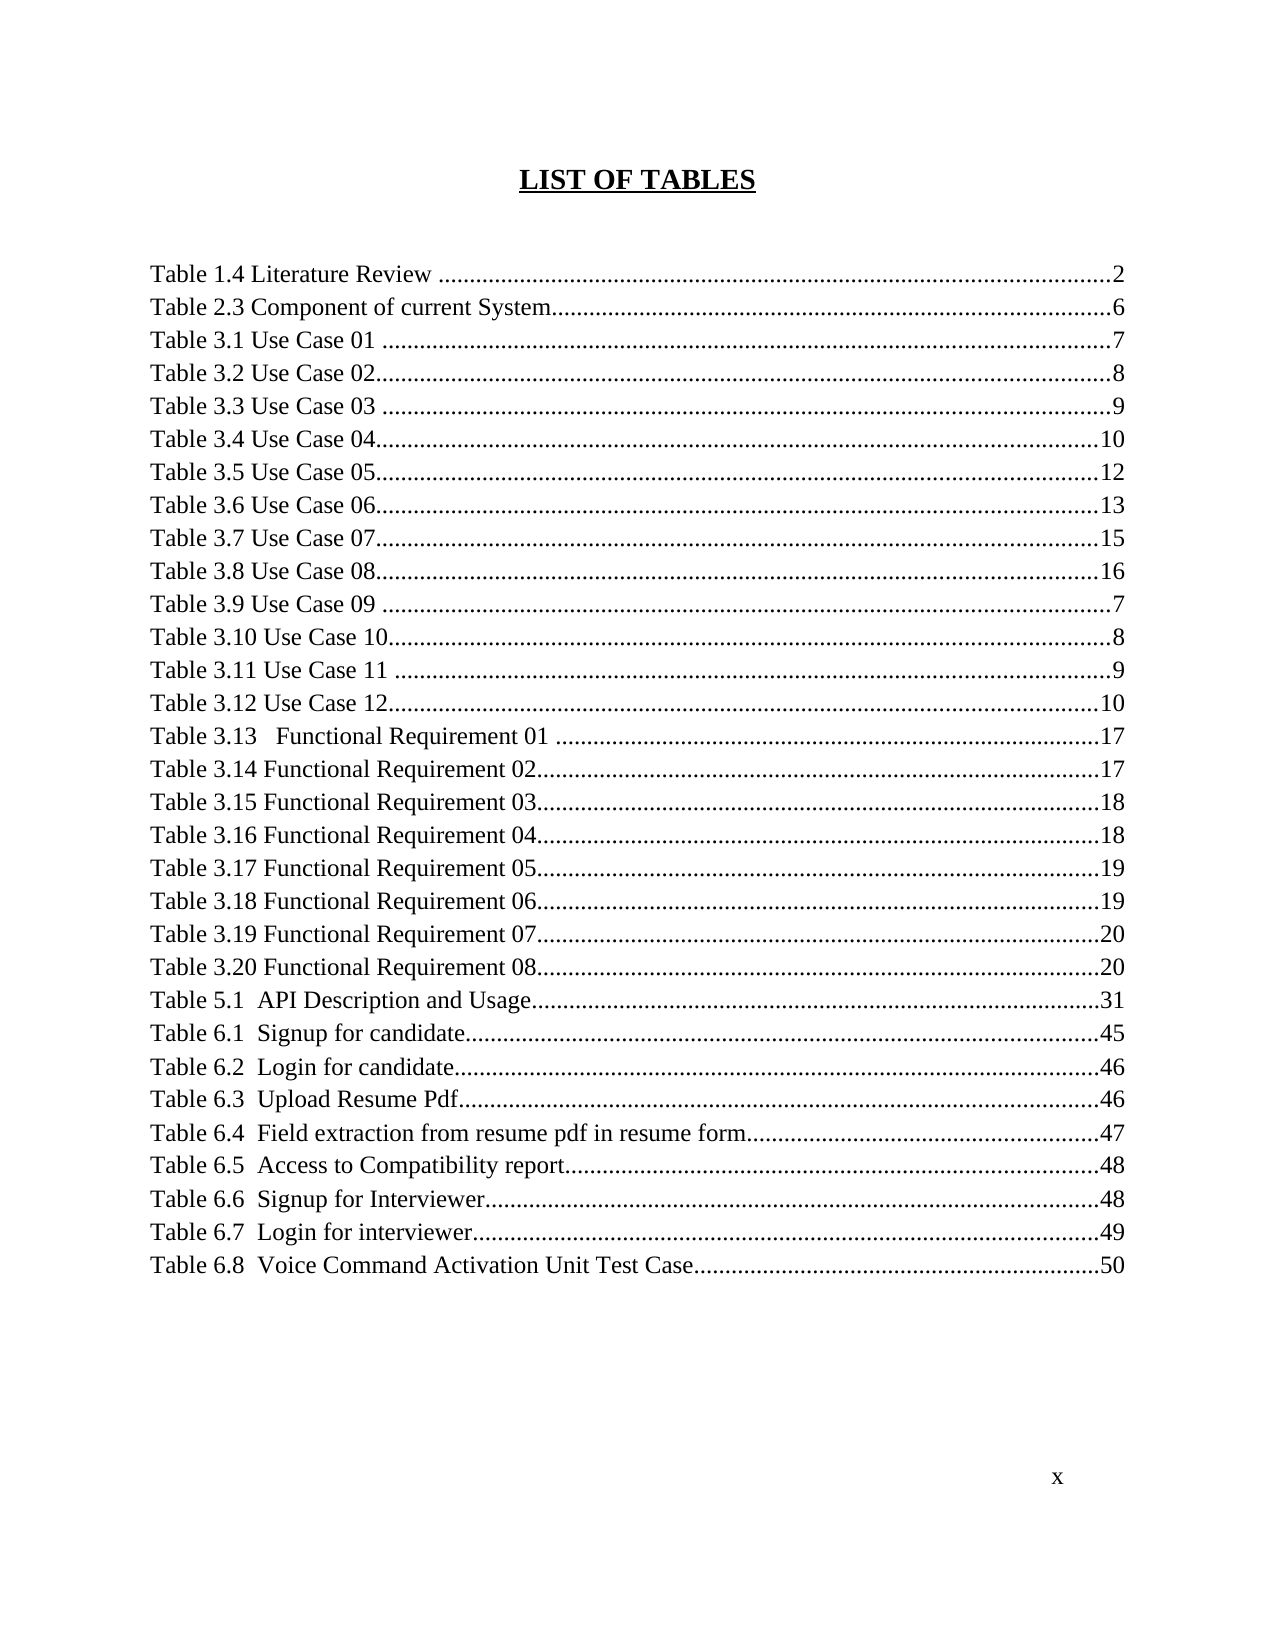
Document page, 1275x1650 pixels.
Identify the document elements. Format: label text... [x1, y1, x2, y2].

text Table 3.20 Functional Requirement 08 20 [150, 952, 1125, 981]
text Table 6.3 Upload Resume Pdf 46 [150, 1084, 1125, 1113]
text Table 3.13 Functional Requirement 01 17 [150, 721, 1125, 750]
text Table 3.9 Use Case 09 7 [150, 589, 1125, 618]
text Table 3.10 Use Case 10 8 [150, 622, 1125, 651]
text Table 6.8 Voice Command Activation Unit Test Case 50 [150, 1250, 1125, 1278]
text Table 3.6 Use Case 06 13 [150, 490, 1125, 519]
text Table 2.3 Component of current System 6 [150, 292, 1125, 321]
text Table 3.12 Use Case 12 10 [150, 688, 1125, 717]
text Table 3.4 Use Case 04 10 [150, 424, 1125, 453]
text Table 3.1 Use Case 01 7 [150, 325, 1125, 354]
text Table 3.14 Functional Requirement 02 17 [150, 754, 1125, 783]
text Table 3.16 Functional Requirement 04 18 [150, 820, 1125, 849]
text Table 6.5 Access to Compatibility report 48 [150, 1151, 1125, 1179]
text Table 3.5 Use Case 05 12 [150, 457, 1125, 486]
text Table 1.4 Literature Review 2 [150, 259, 1125, 288]
text Table 3.18 Functional Requirement 06 19 [150, 886, 1125, 915]
text Table 5.1 API Description and Usage 31 Table 6.1 Signup for candidate 45 [150, 986, 1125, 1047]
text Table 3.11 Use Case 11 9 [150, 655, 1125, 684]
text Table 6.7 Login for interviewer 49 [150, 1217, 1125, 1245]
text Table 3.19 Functional Requirement 07 20 [150, 919, 1125, 948]
text Table 3.8 Use Case 08 16 [150, 556, 1125, 585]
text LIST OF TABLES [150, 162, 1125, 196]
text Table 3.15 Functional Requirement 03 18 [150, 787, 1125, 816]
text Table 3.17 Functional Requirement 05 19 [150, 853, 1125, 882]
text Table 3.3 Use Case 03 9 [150, 391, 1125, 420]
text Table 6.6 Signup for Interviewer 48 [150, 1184, 1125, 1212]
text Table 6.2 Login for candidate 46 [150, 1052, 1125, 1080]
text Table 3.2 Use Case 02 8 [150, 358, 1125, 387]
text Table 3.7 Use Case 07 15 [150, 523, 1125, 552]
text Table 6.4 Field extraction from resume pdf in resume form 47 [150, 1118, 1125, 1146]
